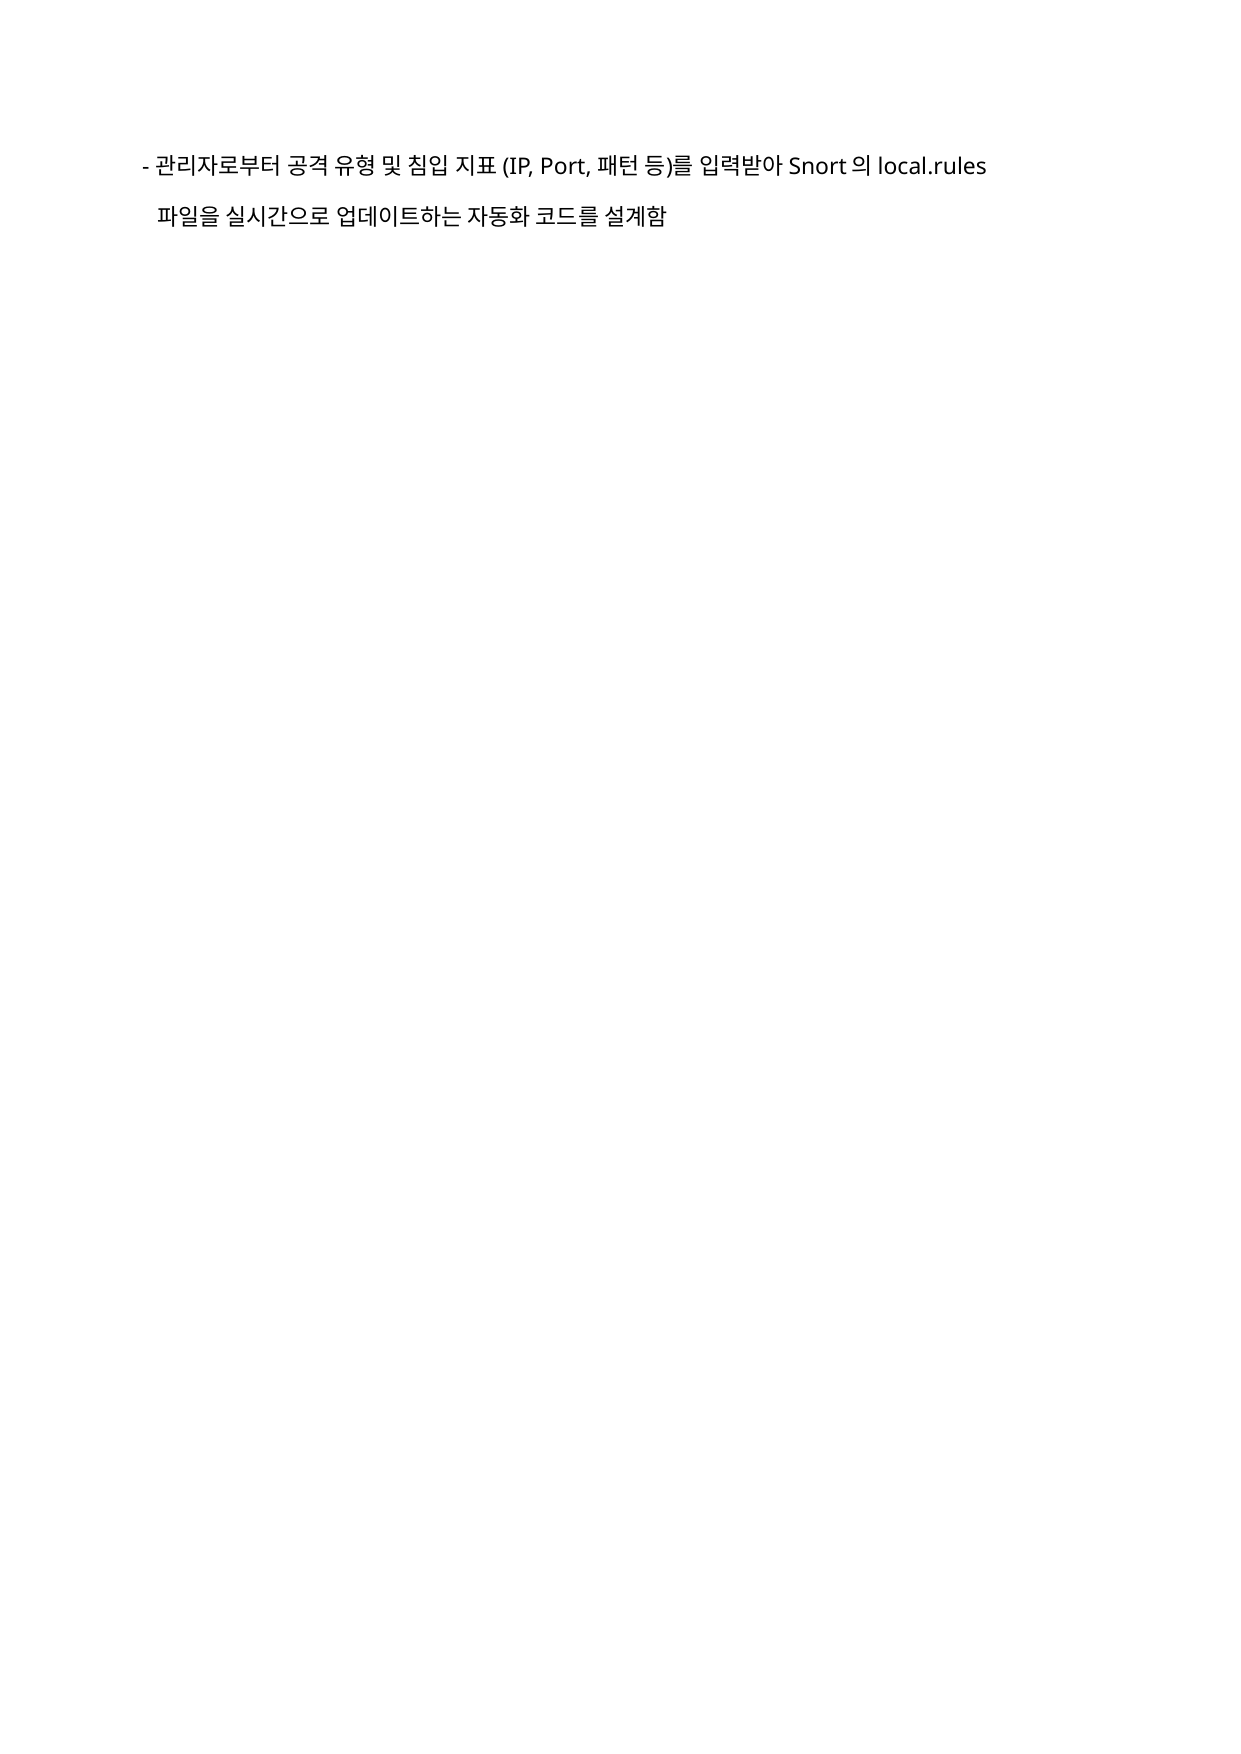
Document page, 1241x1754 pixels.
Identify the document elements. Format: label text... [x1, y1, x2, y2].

text - 관리자로부터 공격 유형 및 침입 지표 (IP, Port, 패턴 등)를 입력받아 Snort의 local.rules [118, 148, 1122, 181]
text 파일을 실시간으로 업데이트하는 자동화 코드를 설계함 [118, 201, 1122, 231]
